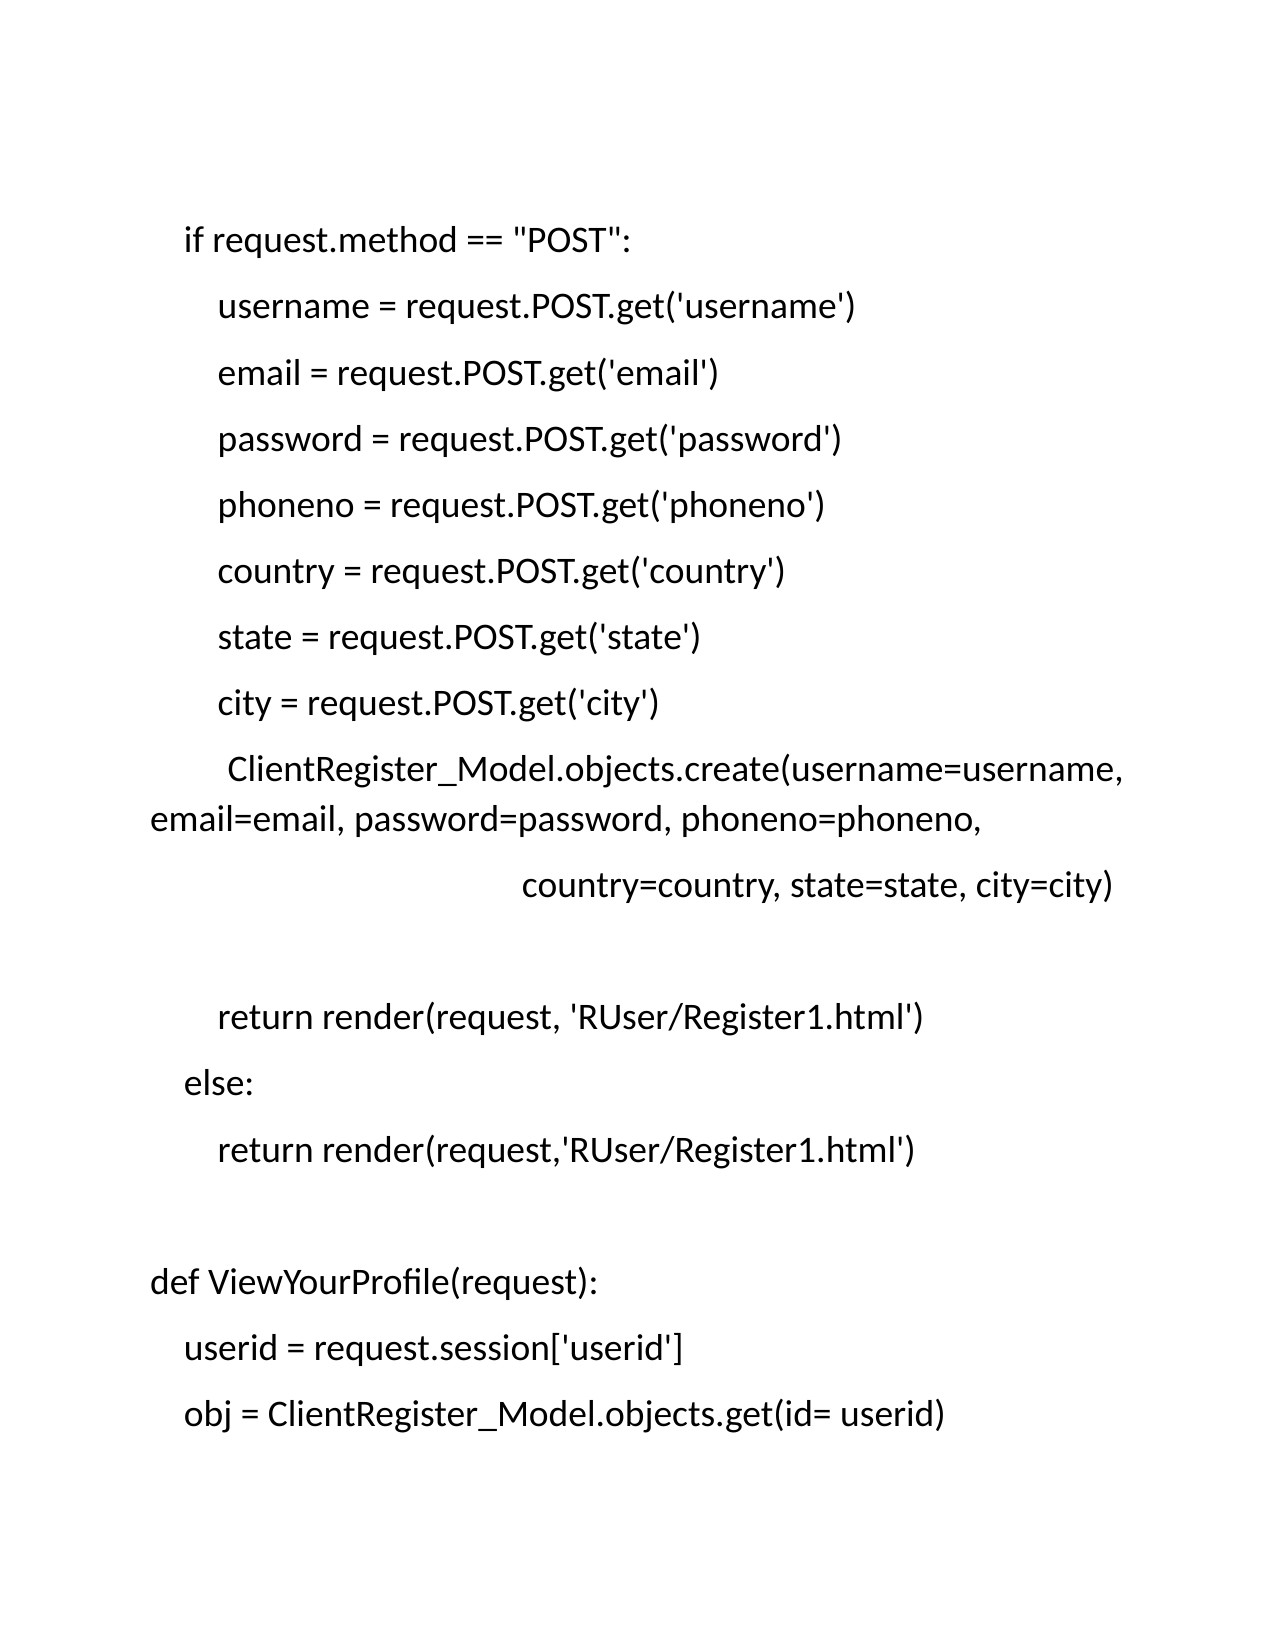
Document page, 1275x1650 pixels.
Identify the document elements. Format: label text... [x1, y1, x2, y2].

text password = request.POST.get('password') [150, 414, 1125, 460]
text city = request.POST.get('city') [150, 679, 1125, 725]
text return render(request, 'RUser/Register1.html') [150, 993, 1125, 1039]
text userid = request.session['userid'] [150, 1324, 1125, 1370]
text email = request.POST.get('email') [150, 348, 1125, 394]
text ClientRegister_Model.objects.create(username=username, email=email, password=password, phoneno=phoneno, [150, 745, 1125, 841]
text else: [150, 1059, 1125, 1105]
text country=country, state=state, city=city) [150, 861, 1125, 907]
text country = request.POST.get('country') [150, 547, 1125, 593]
text def ViewYourProfile(request): [150, 1258, 1125, 1304]
text return render(request,'RUser/Register1.html') [150, 1126, 1125, 1171]
text if request.method == "POST": [150, 216, 1125, 262]
text state = request.POST.get('state') [150, 613, 1125, 659]
text phoneno = request.POST.get('phoneno') [150, 481, 1125, 527]
text obj = ClientRegister_Model.objects.get(id= userid) [150, 1390, 1125, 1436]
text username = request.POST.get('username') [150, 282, 1125, 328]
